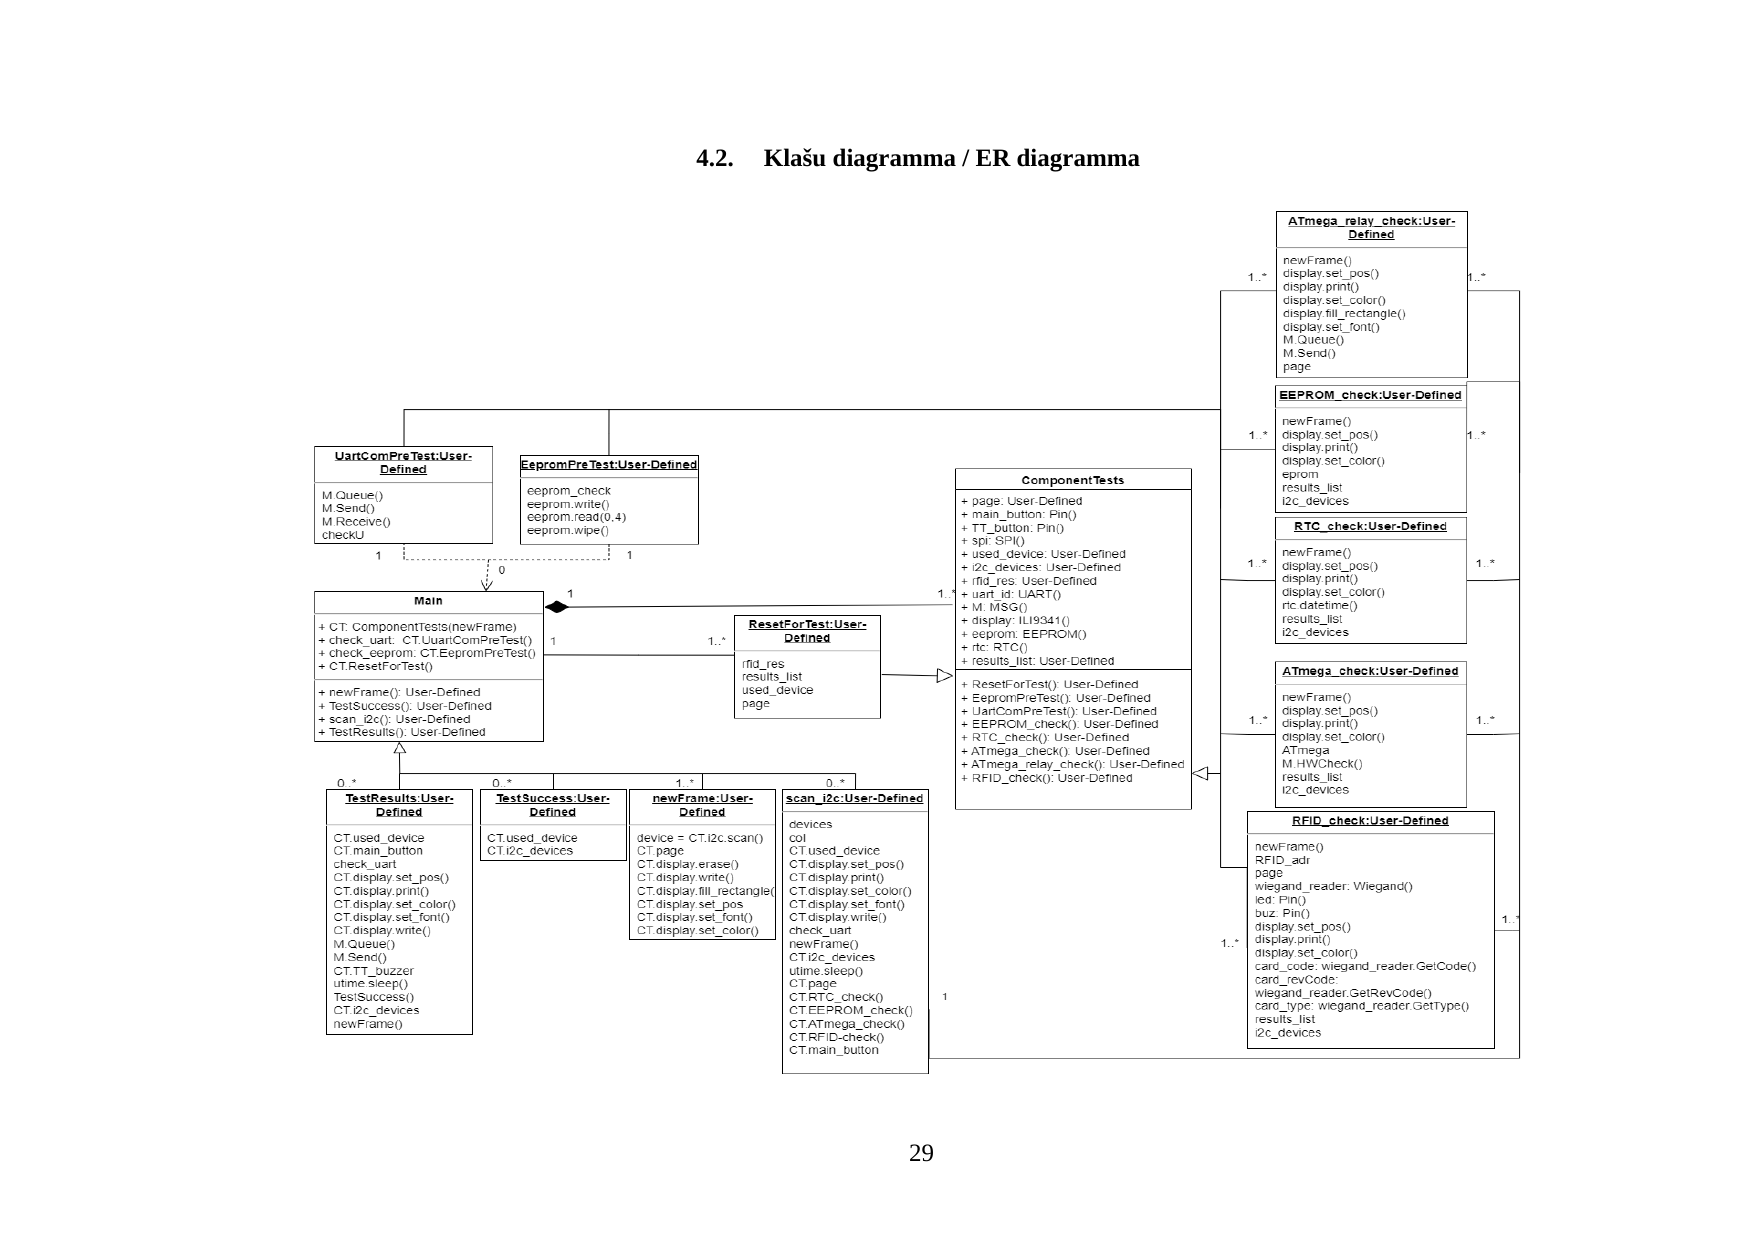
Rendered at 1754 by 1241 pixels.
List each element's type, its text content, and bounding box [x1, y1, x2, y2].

subtitle Klašu diagramma / ER diagramma [201, 143, 1636, 172]
picture [314, 211, 1529, 1074]
